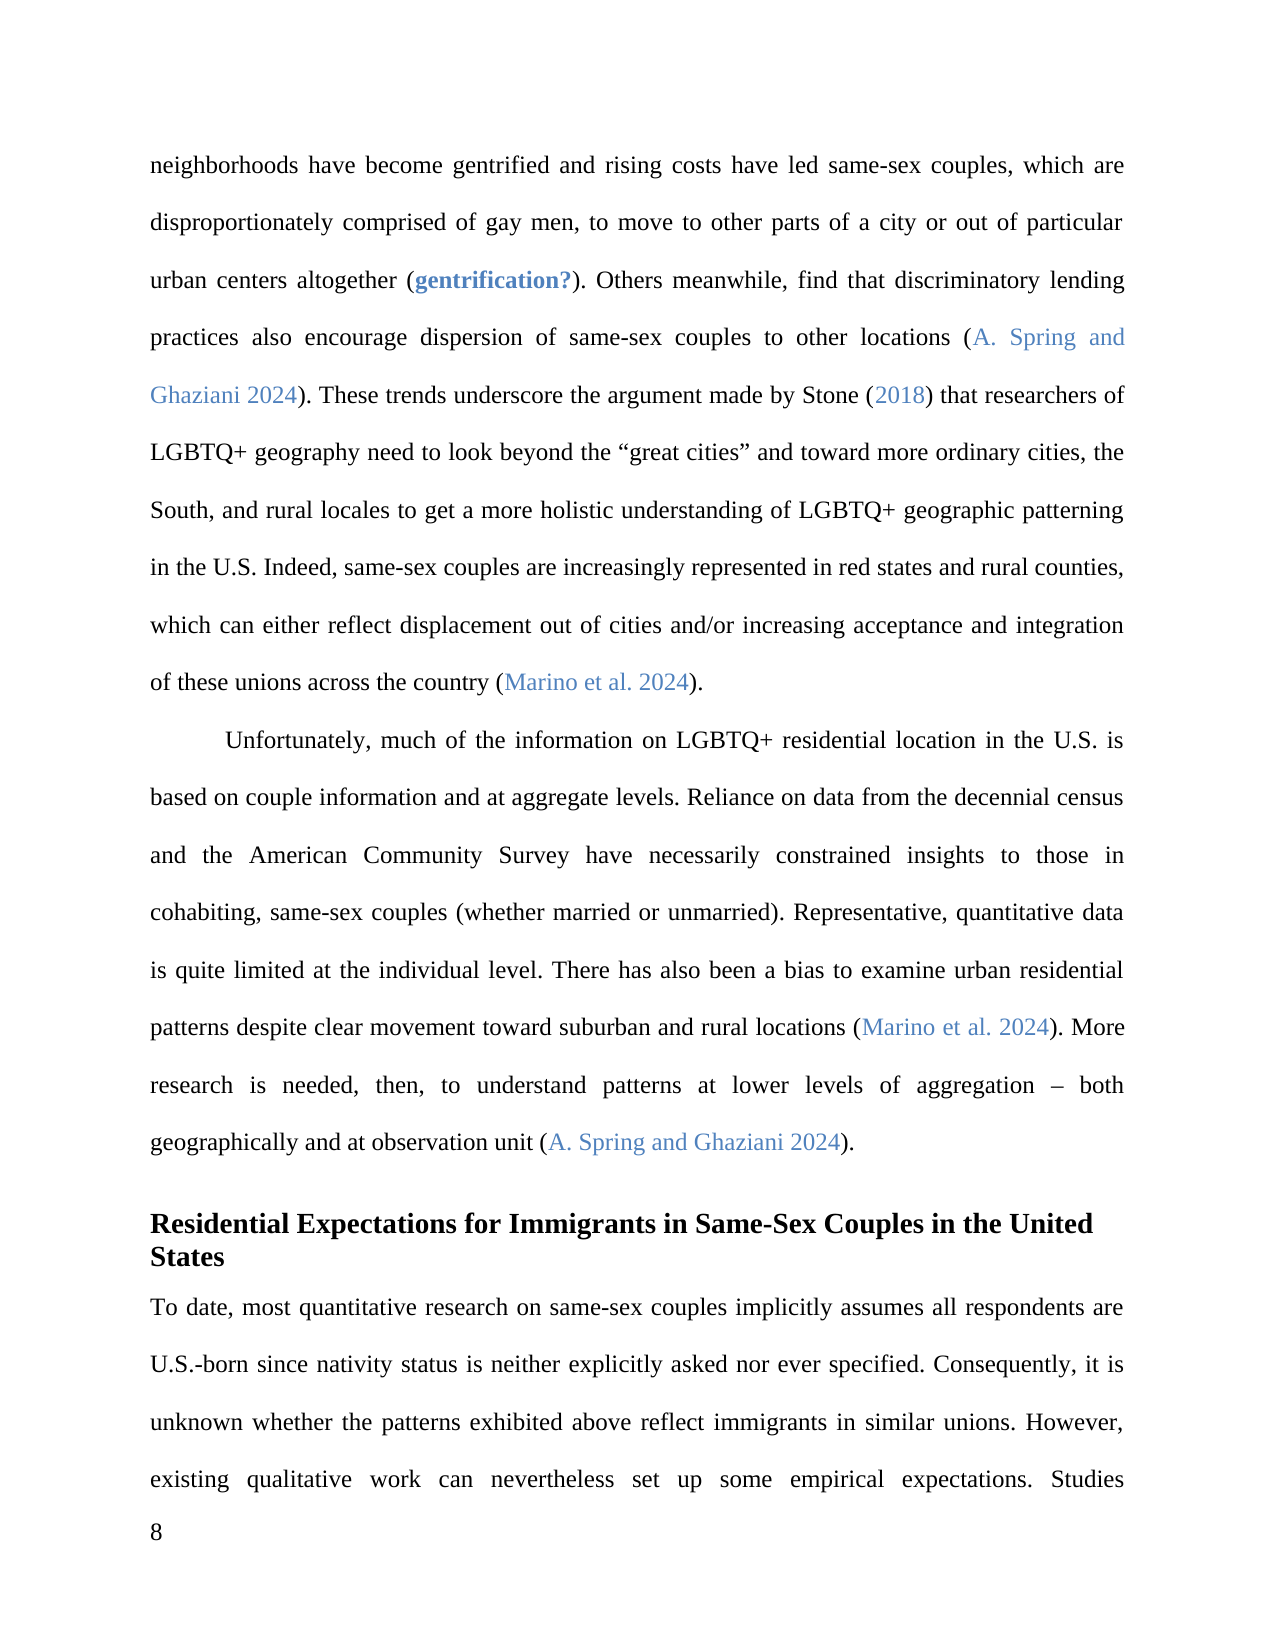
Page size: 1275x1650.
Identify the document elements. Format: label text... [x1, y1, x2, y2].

text Unfortunately, much of the information on LGBTQ+ residential location in the U.S. is based on couple information and at aggregate levels. Reliance on data from the decennial census and the American Community Survey have necessarily constrained insights to those in cohabiting, same-sex couples (whether married or unmarried). Representative, quantitative data is quite limited at the individual level. There has also been a bias to examine urban residential patterns despite clear movement toward suburban and rural locations (Marino et al. 2024). More research is needed, then, to understand patterns at lower levels of aggregation – both geographically and at observation unit (A. Spring and Ghaziani 2024). [150, 725, 1125, 1156]
subtitle Residential Expectations for Immigrants in Same-Sex Couples in the United States [150, 1206, 1125, 1273]
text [150, 1292, 1125, 1493]
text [150, 150, 1125, 696]
